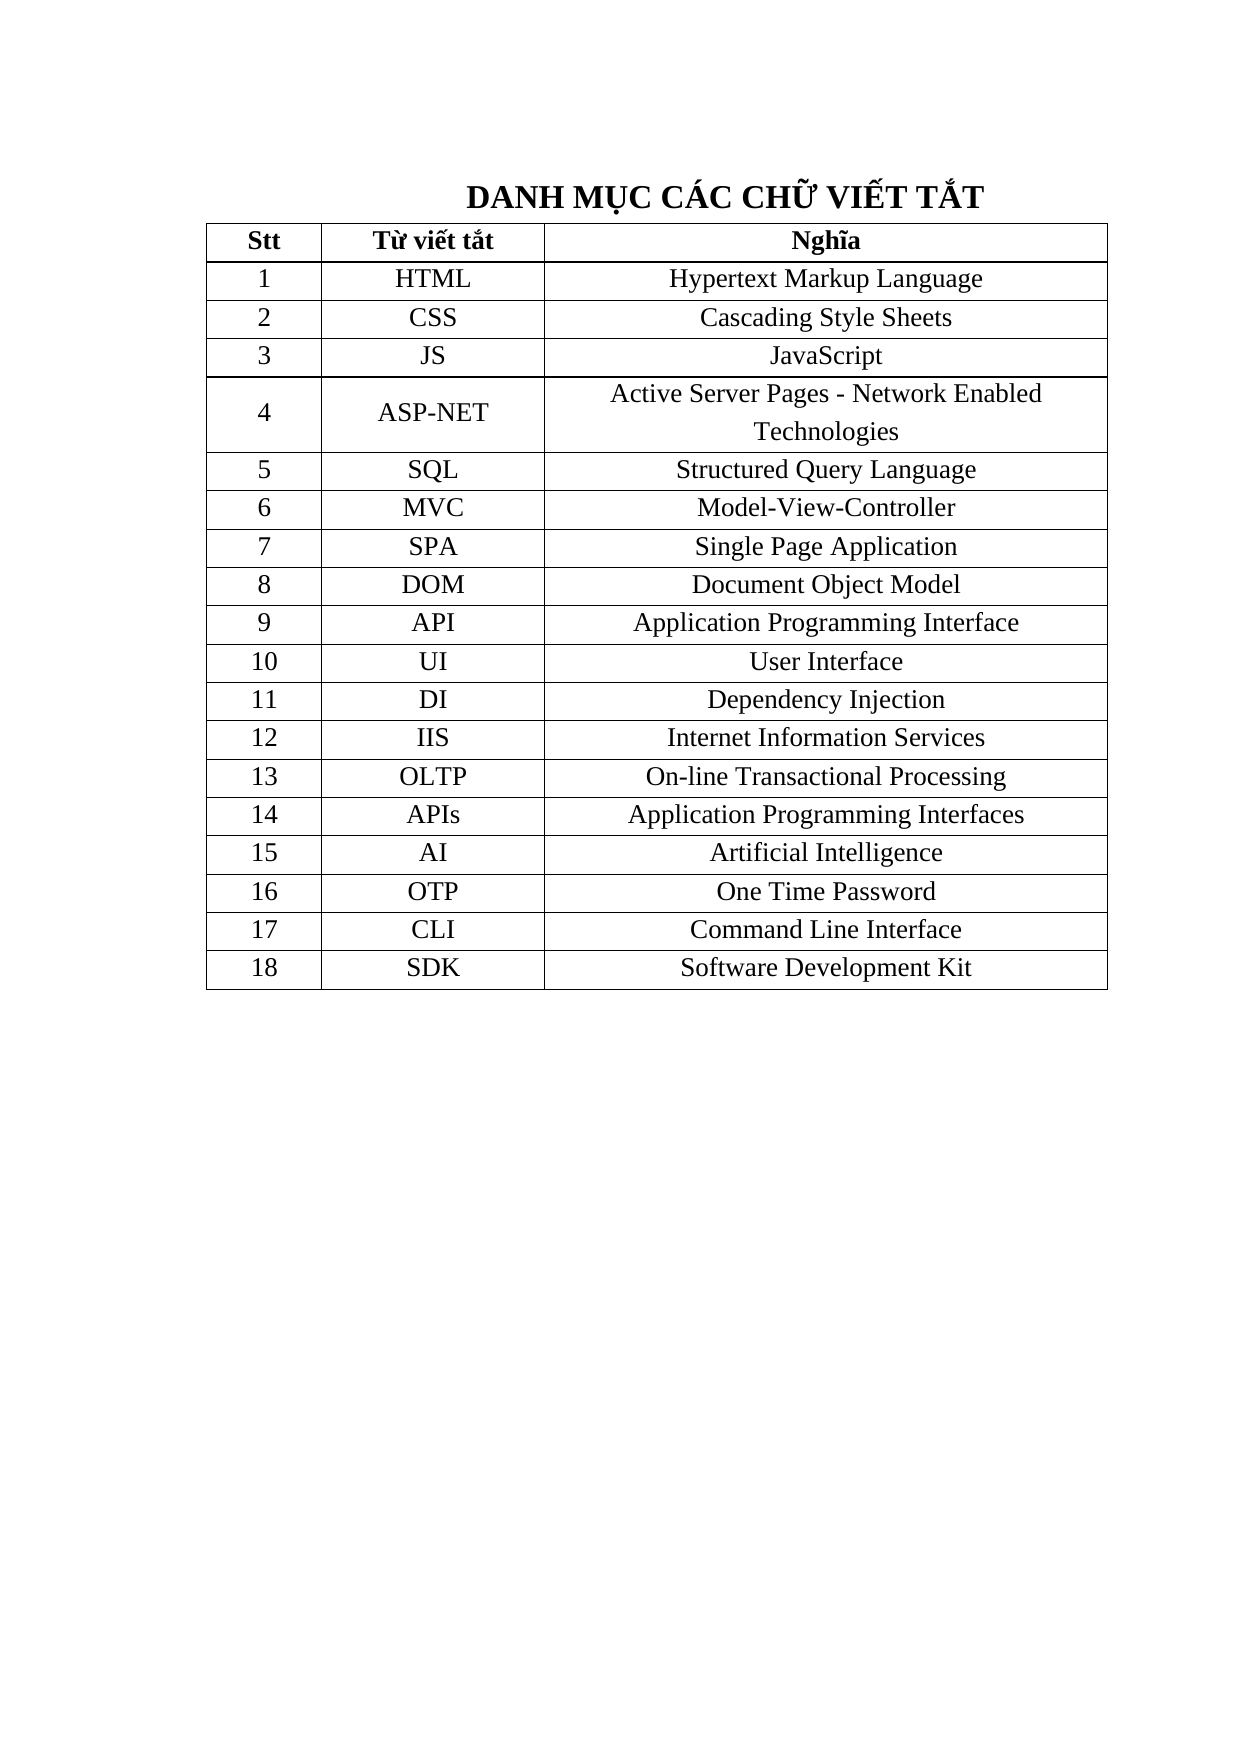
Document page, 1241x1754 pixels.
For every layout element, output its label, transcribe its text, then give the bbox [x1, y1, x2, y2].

table_cell API [322, 606, 544, 644]
table_cell JavaScript [545, 339, 1107, 376]
table_cell 15 [207, 836, 321, 874]
table_cell User Interface [545, 645, 1107, 682]
table_cell Dependency Injection [545, 683, 1107, 720]
table_cell 16 [207, 875, 321, 912]
table_cell MVC [322, 491, 544, 529]
table_cell 8 [207, 568, 321, 605]
table_cell SDK [322, 951, 544, 989]
table_cell DI [322, 683, 544, 720]
table_cell JS [322, 339, 544, 376]
table_cell 11 [207, 683, 321, 720]
subtitle DANH MỤC CÁC CHỮ VIẾT TẮT [328, 177, 1122, 216]
table_cell 12 [207, 721, 321, 759]
table_header Từ viết tắt [322, 224, 544, 261]
table_header Nghĩa [545, 224, 1107, 261]
table_cell 3 [207, 339, 321, 376]
table_cell Software Development Kit [545, 951, 1107, 989]
table_cell 7 [207, 530, 321, 567]
table_cell OLTP [322, 760, 544, 797]
table_cell Document Object Model [545, 568, 1107, 605]
table_cell Active Server Pages - Network Enabled Technologies [545, 378, 1107, 452]
table_cell ASP-NET [322, 378, 544, 452]
table_cell Artificial Intelligence [545, 836, 1107, 874]
table_cell Application Programming Interfaces [545, 798, 1107, 835]
table_cell Structured Query Language [545, 453, 1107, 490]
table_cell 10 [207, 645, 321, 682]
table_cell 6 [207, 491, 321, 529]
table_header Stt [207, 224, 321, 261]
table_cell Internet Information Services [545, 721, 1107, 759]
table_cell IIS [322, 721, 544, 759]
table_cell On-line Transactional Processing [545, 760, 1107, 797]
table_cell Command Line Interface [545, 913, 1107, 950]
table_cell CLI [322, 913, 544, 950]
table_cell Hypertext Markup Language [545, 263, 1107, 300]
table_cell 13 [207, 760, 321, 797]
table_cell 18 [207, 951, 321, 989]
table_cell UI [322, 645, 544, 682]
table_cell AI [322, 836, 544, 874]
table_cell SPA [322, 530, 544, 567]
table_cell 2 [207, 301, 321, 338]
table_cell 9 [207, 606, 321, 644]
table_cell SQL [322, 453, 544, 490]
table_cell Cascading Style Sheets [545, 301, 1107, 338]
table_cell 1 [207, 263, 321, 300]
table_cell Model-View-Controller [545, 491, 1107, 529]
table_cell 17 [207, 913, 321, 950]
table_cell 14 [207, 798, 321, 835]
table_cell OTP [322, 875, 544, 912]
table_cell One Time Password [545, 875, 1107, 912]
table_cell 4 [207, 378, 321, 452]
table_cell DOM [322, 568, 544, 605]
table_cell APIs [322, 798, 544, 835]
table_cell Application Programming Interface [545, 606, 1107, 644]
table_cell Single Page Application [545, 530, 1107, 567]
table_cell CSS [322, 301, 544, 338]
table_cell HTML [322, 263, 544, 300]
table_cell 5 [207, 453, 321, 490]
